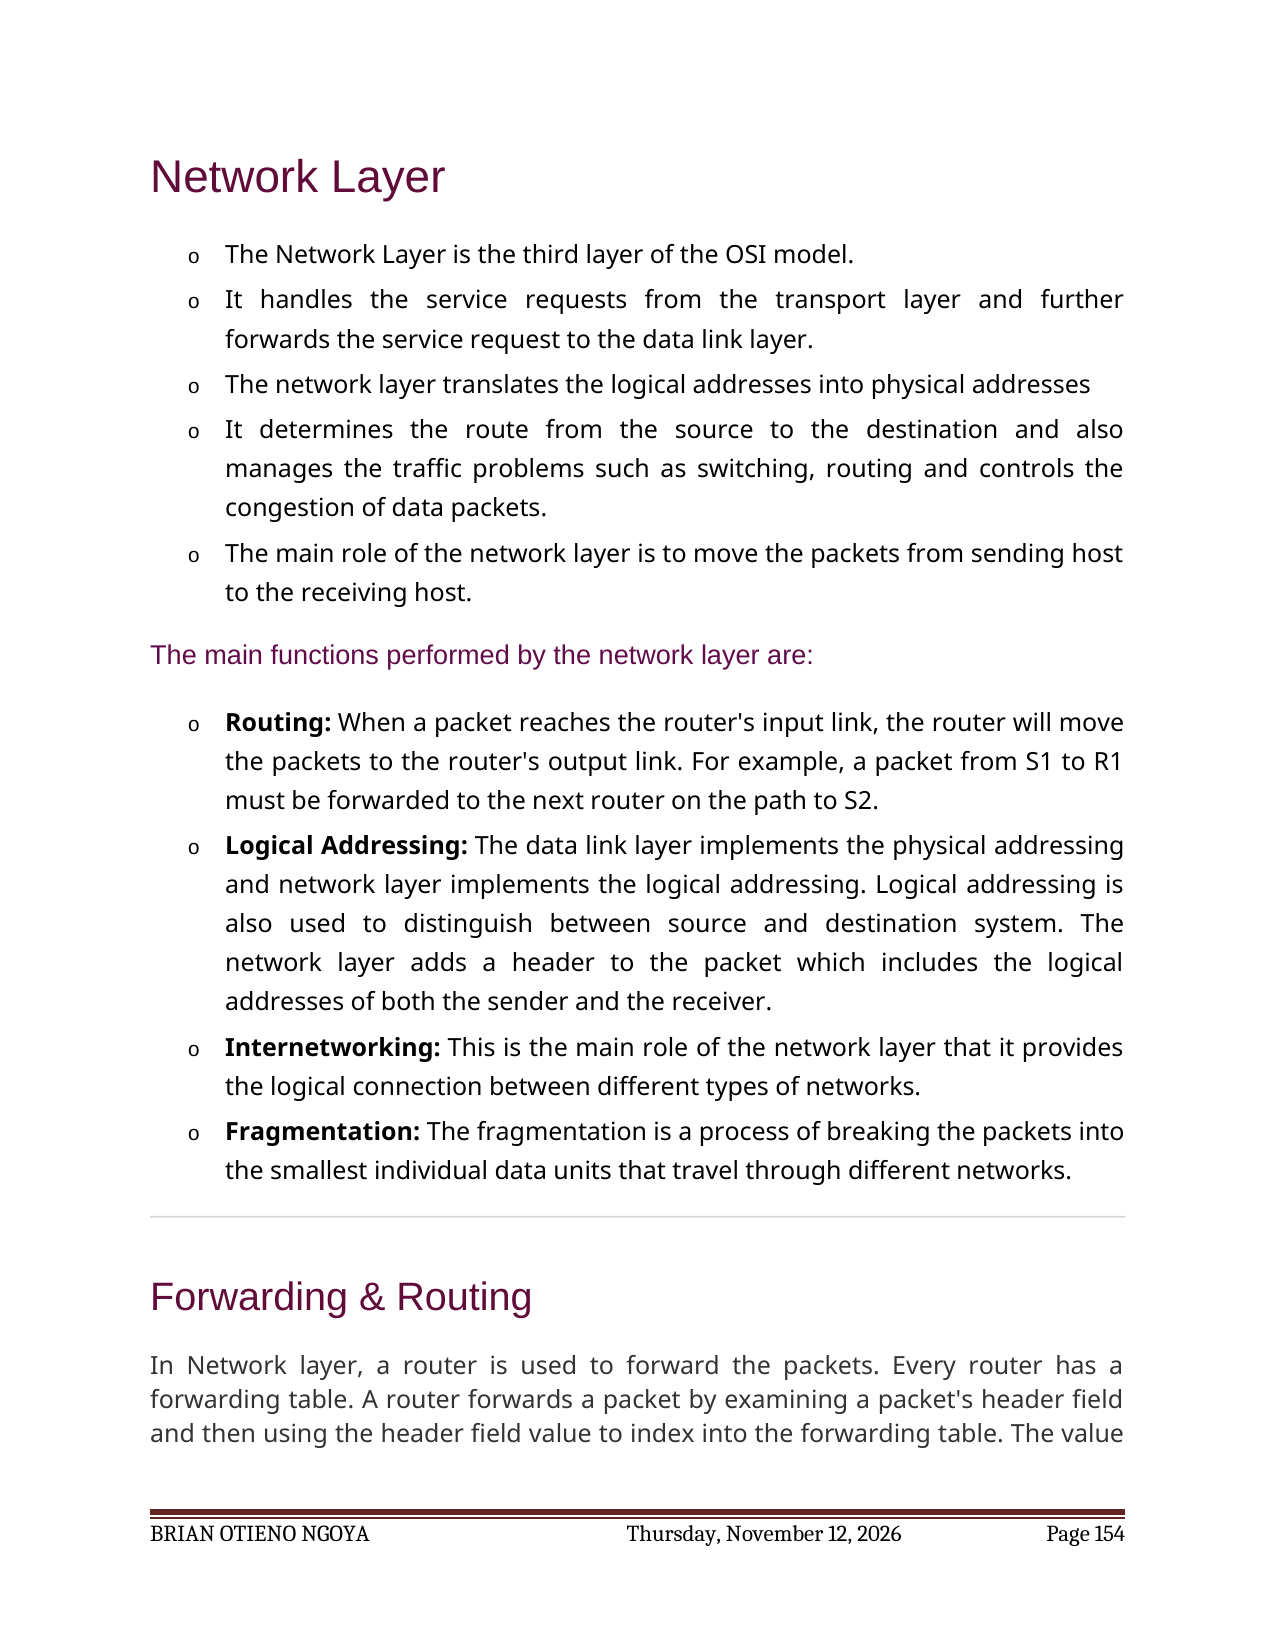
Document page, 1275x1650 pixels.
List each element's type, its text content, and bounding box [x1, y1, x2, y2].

list It handles the service requests from the transport layer and further forwards the service request to the data link layer. [187, 277, 1125, 355]
list The Network Layer is the third layer of the OSI model. [187, 232, 1125, 271]
list Logical Addressing: The data link layer implements the physical addressing and network layer implements the logical addressing. Logical addressing is also used to distinguish between source and destination system. The network layer adds a header to the packet which includes the logical addresses of both the sender and the receiver. [187, 823, 1125, 1018]
list Routing: When a packet reaches the router's input link, the router will move the packets to the router's output link. For example, a packet from S1 to R1 must be forwarded to the next router on the path to S2. [187, 699, 1125, 816]
list Fragmentation: The fragmentation is a process of breaking the packets into the smallest individual data units that travel through different networks. [187, 1109, 1125, 1187]
text Forwarding & Routing [150, 1273, 1125, 1319]
text The main functions performed by the network layer are: [150, 638, 1125, 670]
text Network Layer [150, 150, 1125, 203]
list It determines the route from the source to the destination and also manages the traffic problems such as switching, routing and controls the congestion of data packets. [187, 407, 1125, 524]
list The network layer translates the logical addresses into physical addresses [187, 362, 1125, 401]
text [150, 1348, 1125, 1450]
list Internetworking: This is the main role of the network layer that it provides the logical connection between different types of networks. [187, 1024, 1125, 1102]
list The main role of the network layer is to move the packets from sending host to the receiving host. [187, 530, 1125, 608]
